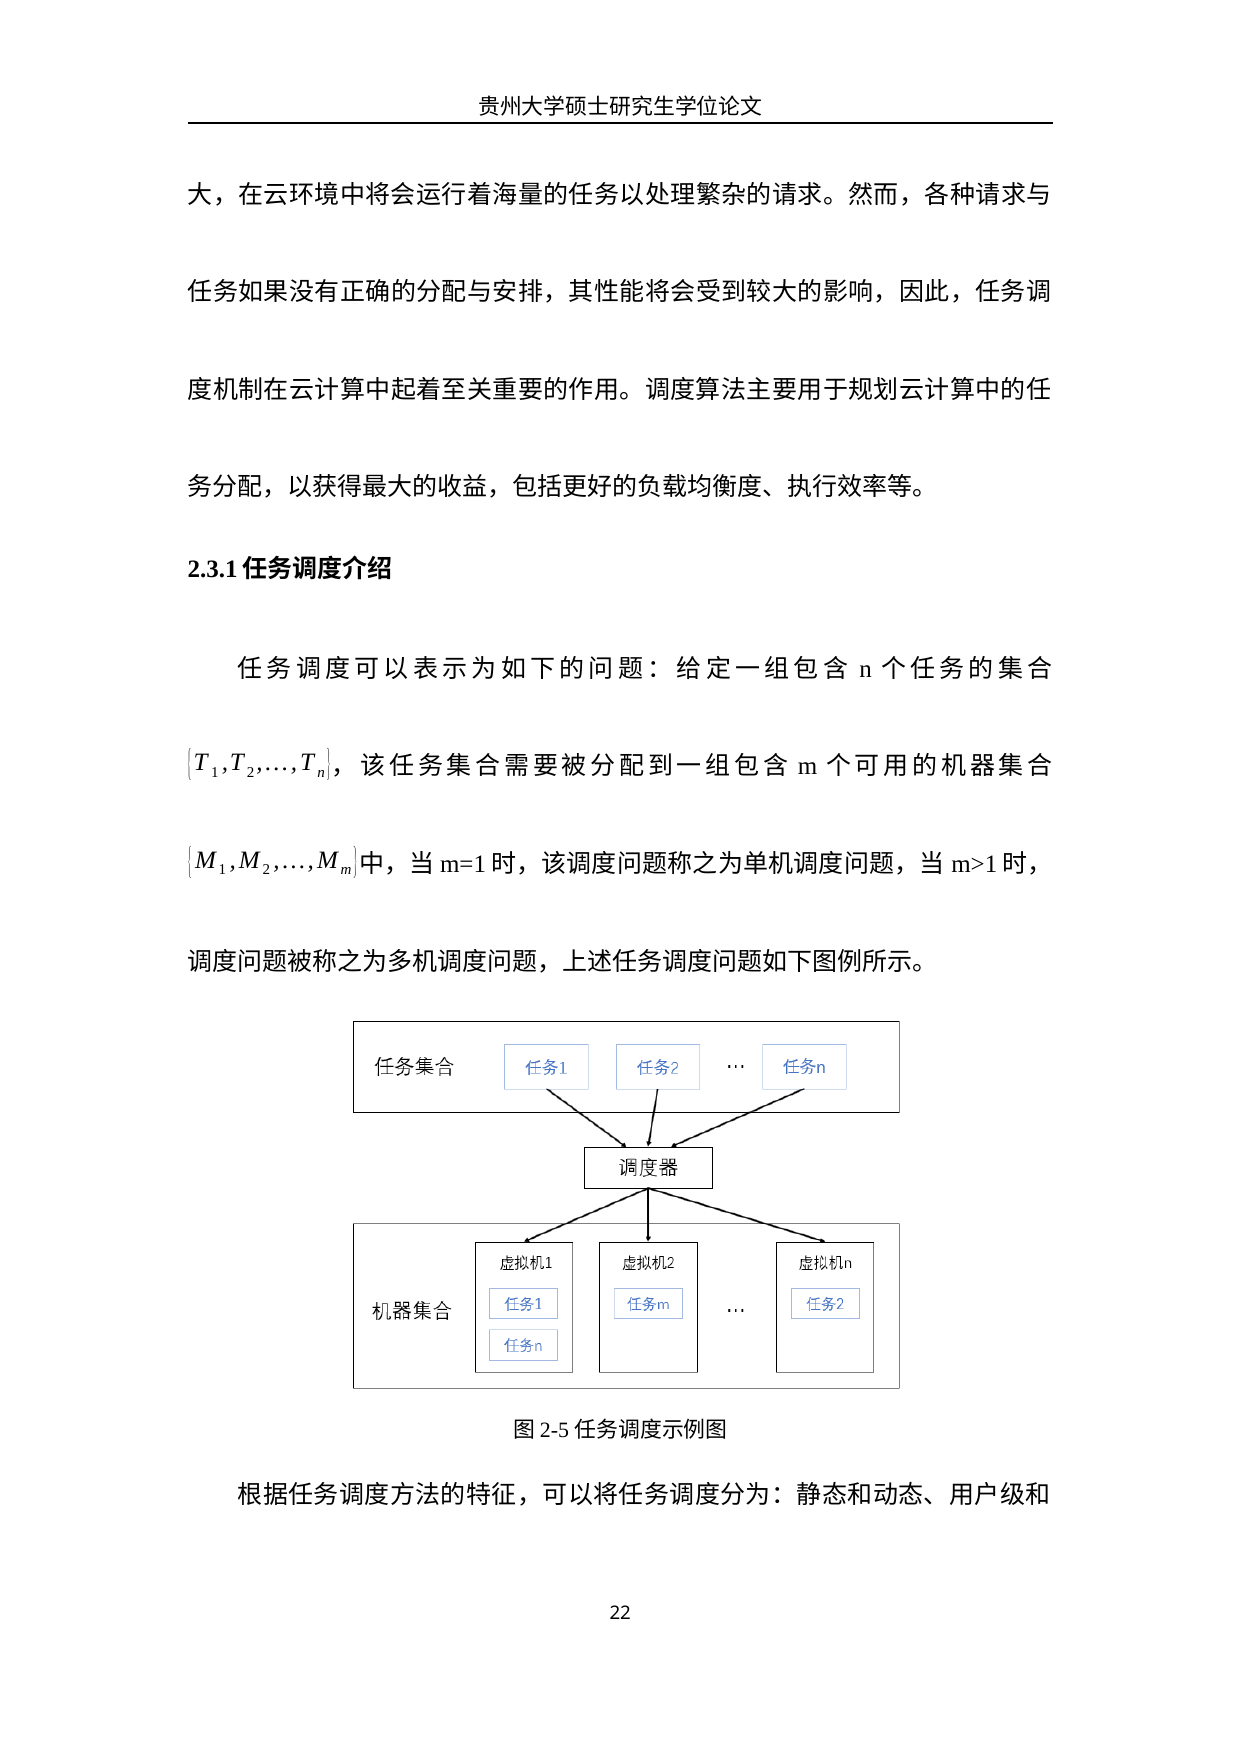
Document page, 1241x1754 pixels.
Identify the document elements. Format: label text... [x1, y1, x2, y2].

subtitle 2.3.1任务调度介绍 [187, 535, 1053, 600]
picture [330, 1010, 910, 1394]
text 任务调度可以表示为如下的问题：给定一组包含n个任务的集合，该任务集合需要被分配到一组包含m个可用的机器集合中，当m=1时，该调度问题称之为单机调度问题，当m>1时，调度问题被称之为多机调度问题，上述任务调度问题如下图例所示。 [187, 634, 1053, 992]
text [187, 1460, 1053, 1525]
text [187, 160, 1053, 517]
